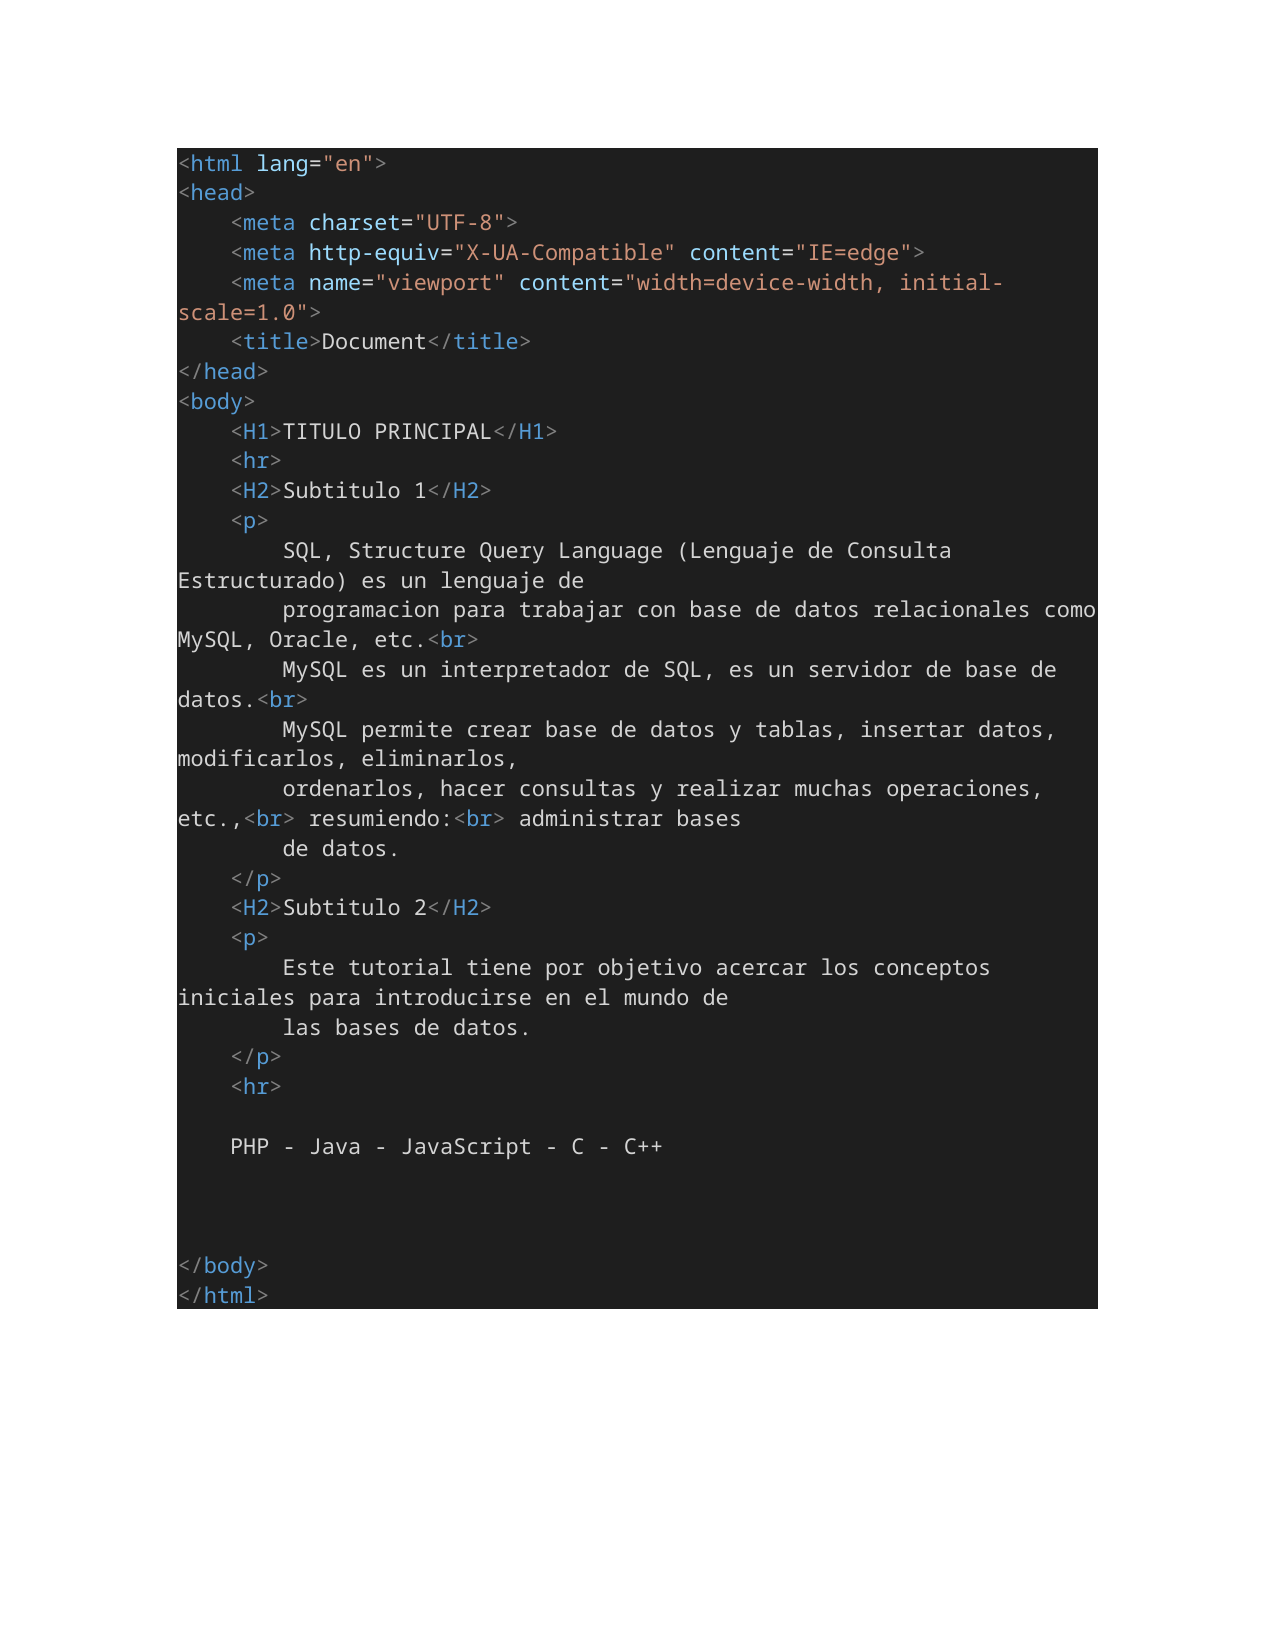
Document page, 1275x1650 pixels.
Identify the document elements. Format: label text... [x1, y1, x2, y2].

text programacion para trabajar con base de datos relacionales como MySQL, Oracle, etc.<br> [177, 594, 1098, 654]
text <hr> [177, 1071, 1098, 1101]
text </html> [177, 1280, 1098, 1309]
text <hr> [177, 446, 1098, 475]
text MySQL es un interpretador de SQL, es un servidor de base de datos.<br> [177, 654, 1098, 714]
text ordenarlos, hacer consultas y realizar muchas operaciones, etc.,<br> resumiendo:<br> administrar bases [177, 773, 1098, 833]
text <meta name="viewport" content="width=device-width, initial-scale=1.0"> [177, 267, 1098, 326]
text <meta http-equiv="X-UA-Compatible" content="IE=edge"> [177, 237, 1098, 267]
text <p> [177, 922, 1098, 952]
text </p> [177, 1041, 1098, 1071]
text <head> [177, 177, 1098, 207]
text <meta charset="UTF-8"> [177, 207, 1098, 237]
text <H1>TITULO PRINCIPAL</H1> [177, 416, 1098, 446]
text <H2>Subtitulo 1</H2> [177, 475, 1098, 505]
text MySQL permite crear base de datos y tablas, insertar datos, modificarlos, eliminarlos, [177, 714, 1098, 773]
text las bases de datos. [177, 1012, 1098, 1041]
text Este tutorial tiene por objetivo acercar los conceptos iniciales para introducirse en el mundo de [177, 952, 1098, 1012]
text <body> [177, 386, 1098, 416]
text </body> [177, 1250, 1098, 1280]
text <p> [177, 505, 1098, 535]
text </p> [177, 863, 1098, 892]
text </head> [177, 356, 1098, 386]
text PHP - Java - JavaScript - C - C++ [177, 1131, 1098, 1161]
text SQL, Structure Query Language (Lenguaje de Consulta Estructurado) es un lenguaje de [177, 535, 1098, 594]
text <html lang="en"> [177, 148, 1098, 177]
text de datos. [177, 833, 1098, 863]
text <title>Document</title> [177, 326, 1098, 356]
text <H2>Subtitulo 2</H2> [177, 892, 1098, 922]
